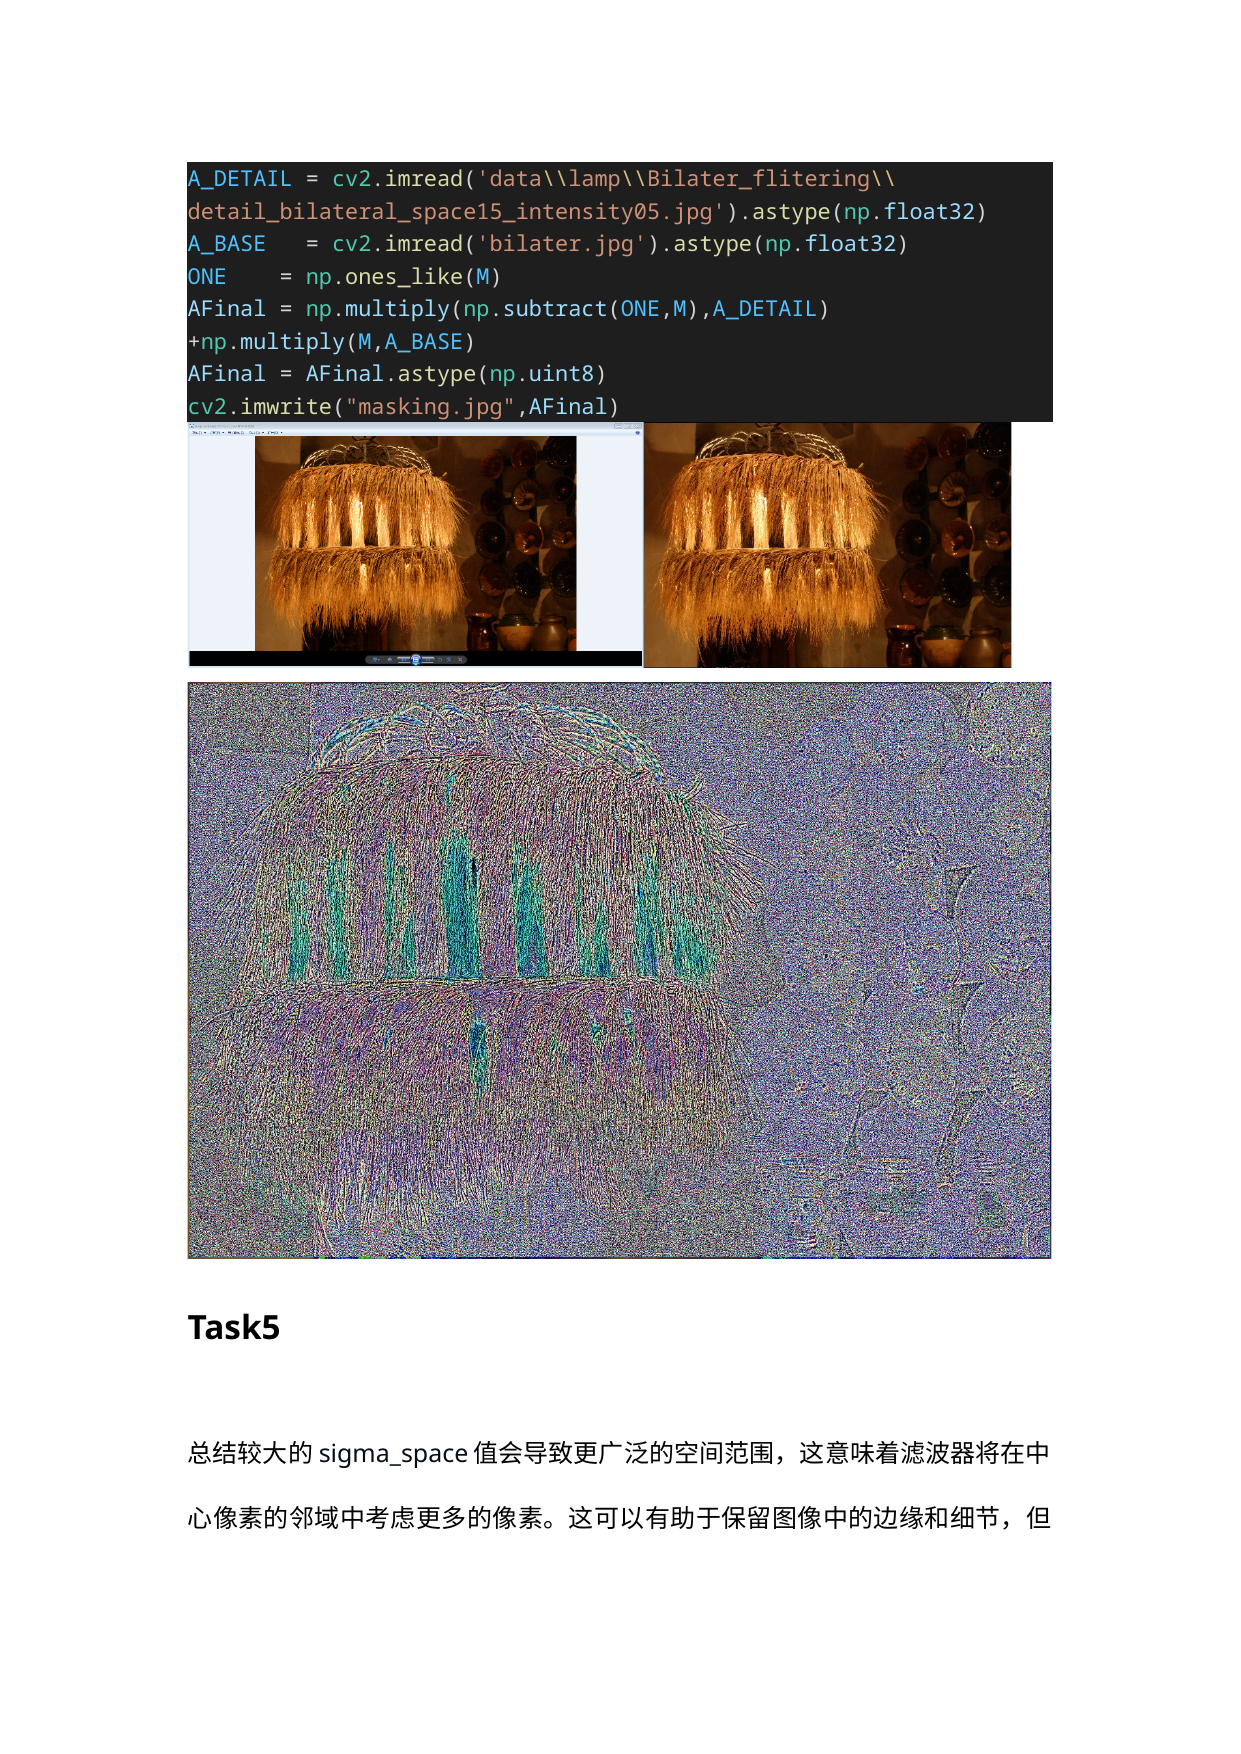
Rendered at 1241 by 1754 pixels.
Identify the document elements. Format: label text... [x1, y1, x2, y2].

text A_DETAIL = cv2.imread('data\\lamp\\Bilater_flitering\\detail_bilateral_space15_intensity05.jpg').astype(np.float32) [187, 162, 1053, 227]
picture [187, 682, 1052, 1259]
text cv2.imwrite("masking.jpg",AFinal) [187, 389, 1053, 422]
text A_BASE = cv2.imread('bilater.jpg').astype(np.float32) [187, 227, 1053, 259]
subtitle Task5 [187, 1294, 1053, 1359]
text AFinal = np.multiply(np.subtract(ONE,M),A_DETAIL)+np.multiply(M,A_BASE) [187, 292, 1053, 357]
text AFinal = AFinal.astype(np.uint8) [187, 357, 1053, 389]
picture [187, 422, 1012, 668]
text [187, 1419, 1053, 1549]
text ONE = np.ones_like(M) [187, 259, 1053, 292]
